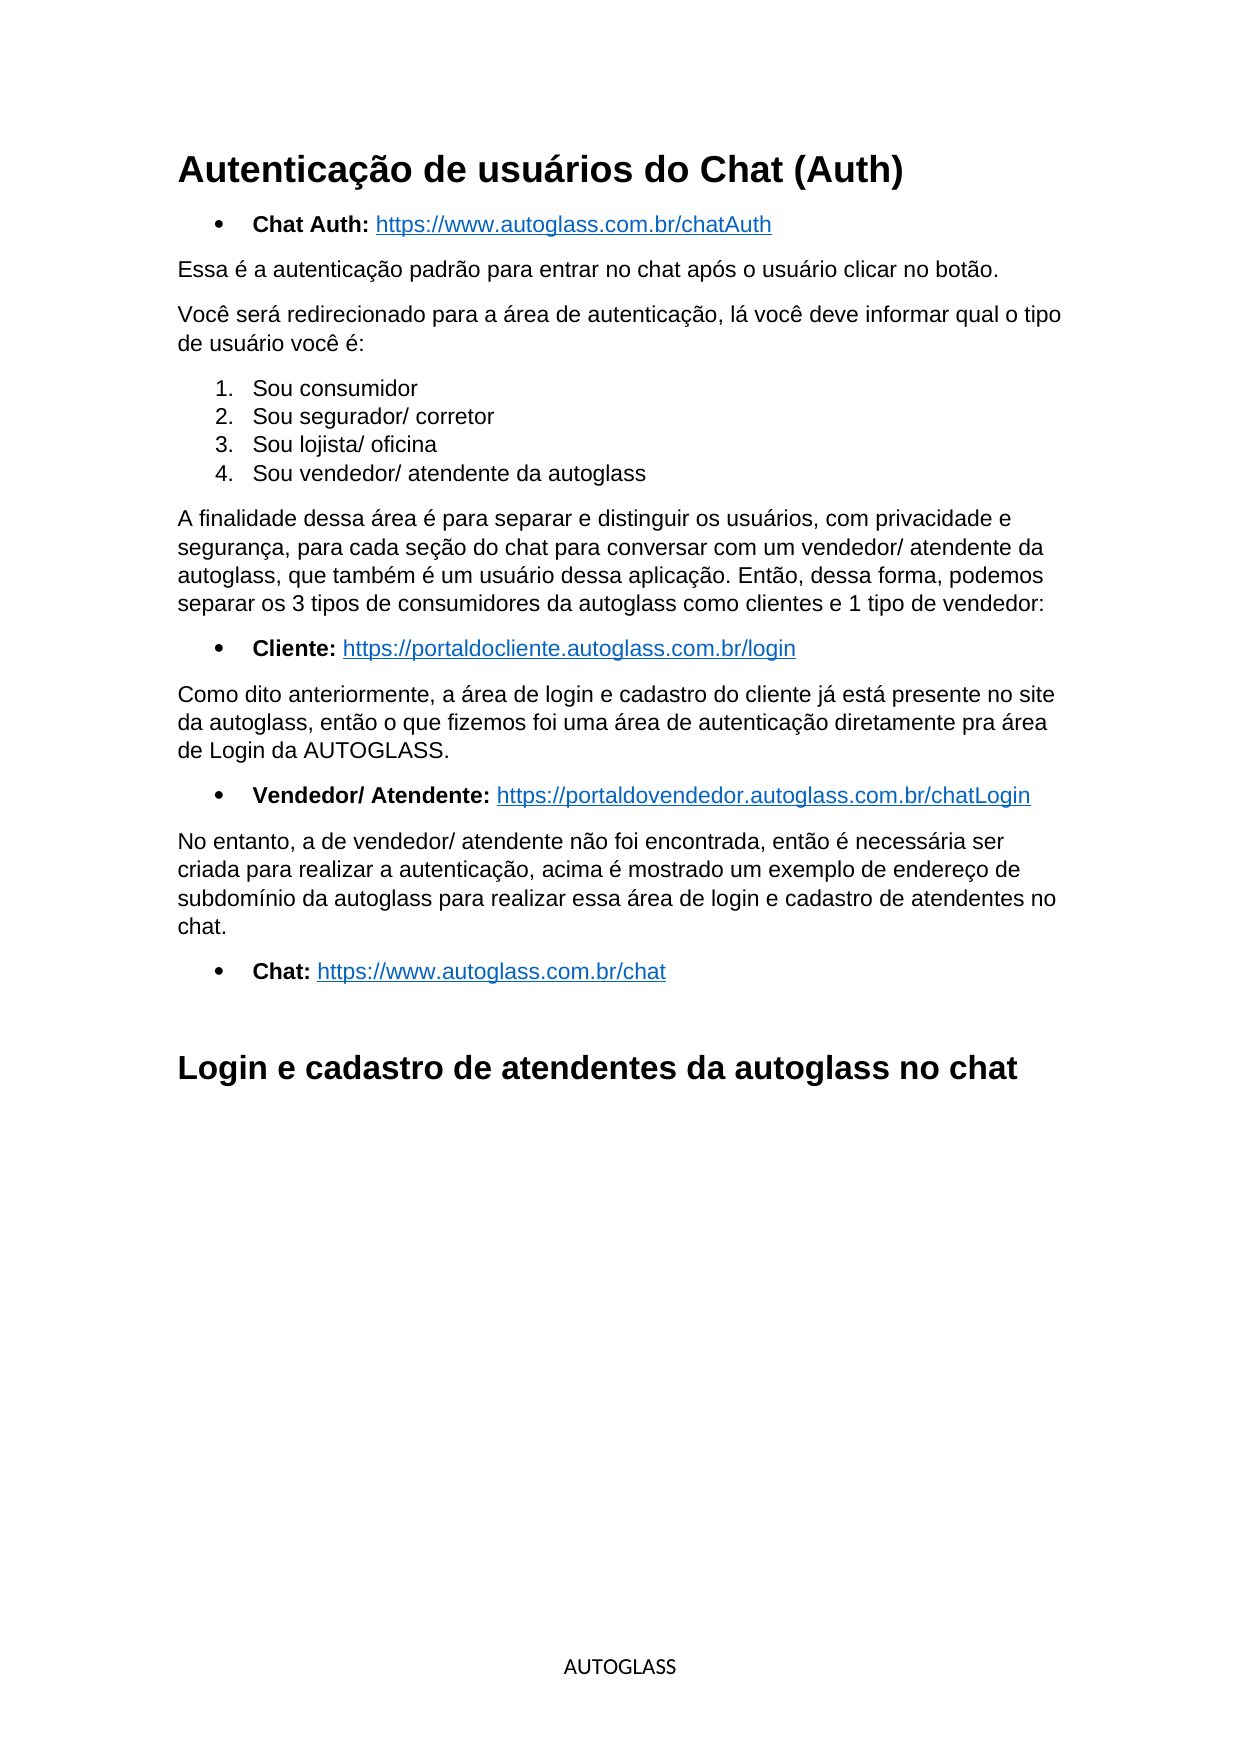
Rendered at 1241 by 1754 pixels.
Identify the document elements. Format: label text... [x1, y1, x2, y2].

list Cliente: https://portaldocliente.autoglass.com.br/login [215, 635, 1063, 662]
list Sou vendedor/ atendente da autoglass [215, 460, 1063, 486]
list Chat: https://www.autoglass.com.br/chat [215, 958, 1063, 984]
list Sou lojista/ oficina [215, 431, 1063, 458]
list Sou consumidor [215, 374, 1063, 401]
list Vendedor/ Atendente: https://portaldovendedor.autoglass.com.br/chatLogin [215, 782, 1063, 809]
text Essa é a autenticação padrão para entrar no chat após o usuário clicar no botão. [177, 256, 1063, 282]
text Autenticação de usuários do Chat (Auth) [177, 148, 1063, 191]
text A finalidade dessa área é para separar e distinguir os usuários, com privacidade e segurança, para cada seção do chat para conversar com um vendedor/ atendente da autoglass, que também é um usuário dessa aplicação. Então, dessa forma, podemos separar os 3 tipos de consumidores da autoglass como clientes e 1 tipo de vendedor: [177, 505, 1063, 617]
list Chat Auth: https://www.autoglass.com.br/chatAuth [215, 211, 1063, 237]
text Login e cadastro de atendentes da autoglass no chat [177, 1048, 1063, 1087]
text Você será redirecionado para a área de autenticação, lá você deve informar qual o tipo de usuário você é: [177, 301, 1063, 356]
text No entanto, a de vendedor/ atendente não foi encontrada, então é necessária ser criada para realizar a autenticação, acima é mostrado um exemplo de endereço de subdomínio da autoglass para realizar essa área de login e cadastro de atendentes no chat. [177, 828, 1063, 939]
list Sou segurador/ corretor [215, 403, 1063, 429]
text Como dito anteriormente, a área de login e cadastro do cliente já está presente no site da autoglass, então o que fizemos foi uma área de autenticação diretamente pra área de Login da AUTOGLASS. [177, 681, 1063, 764]
